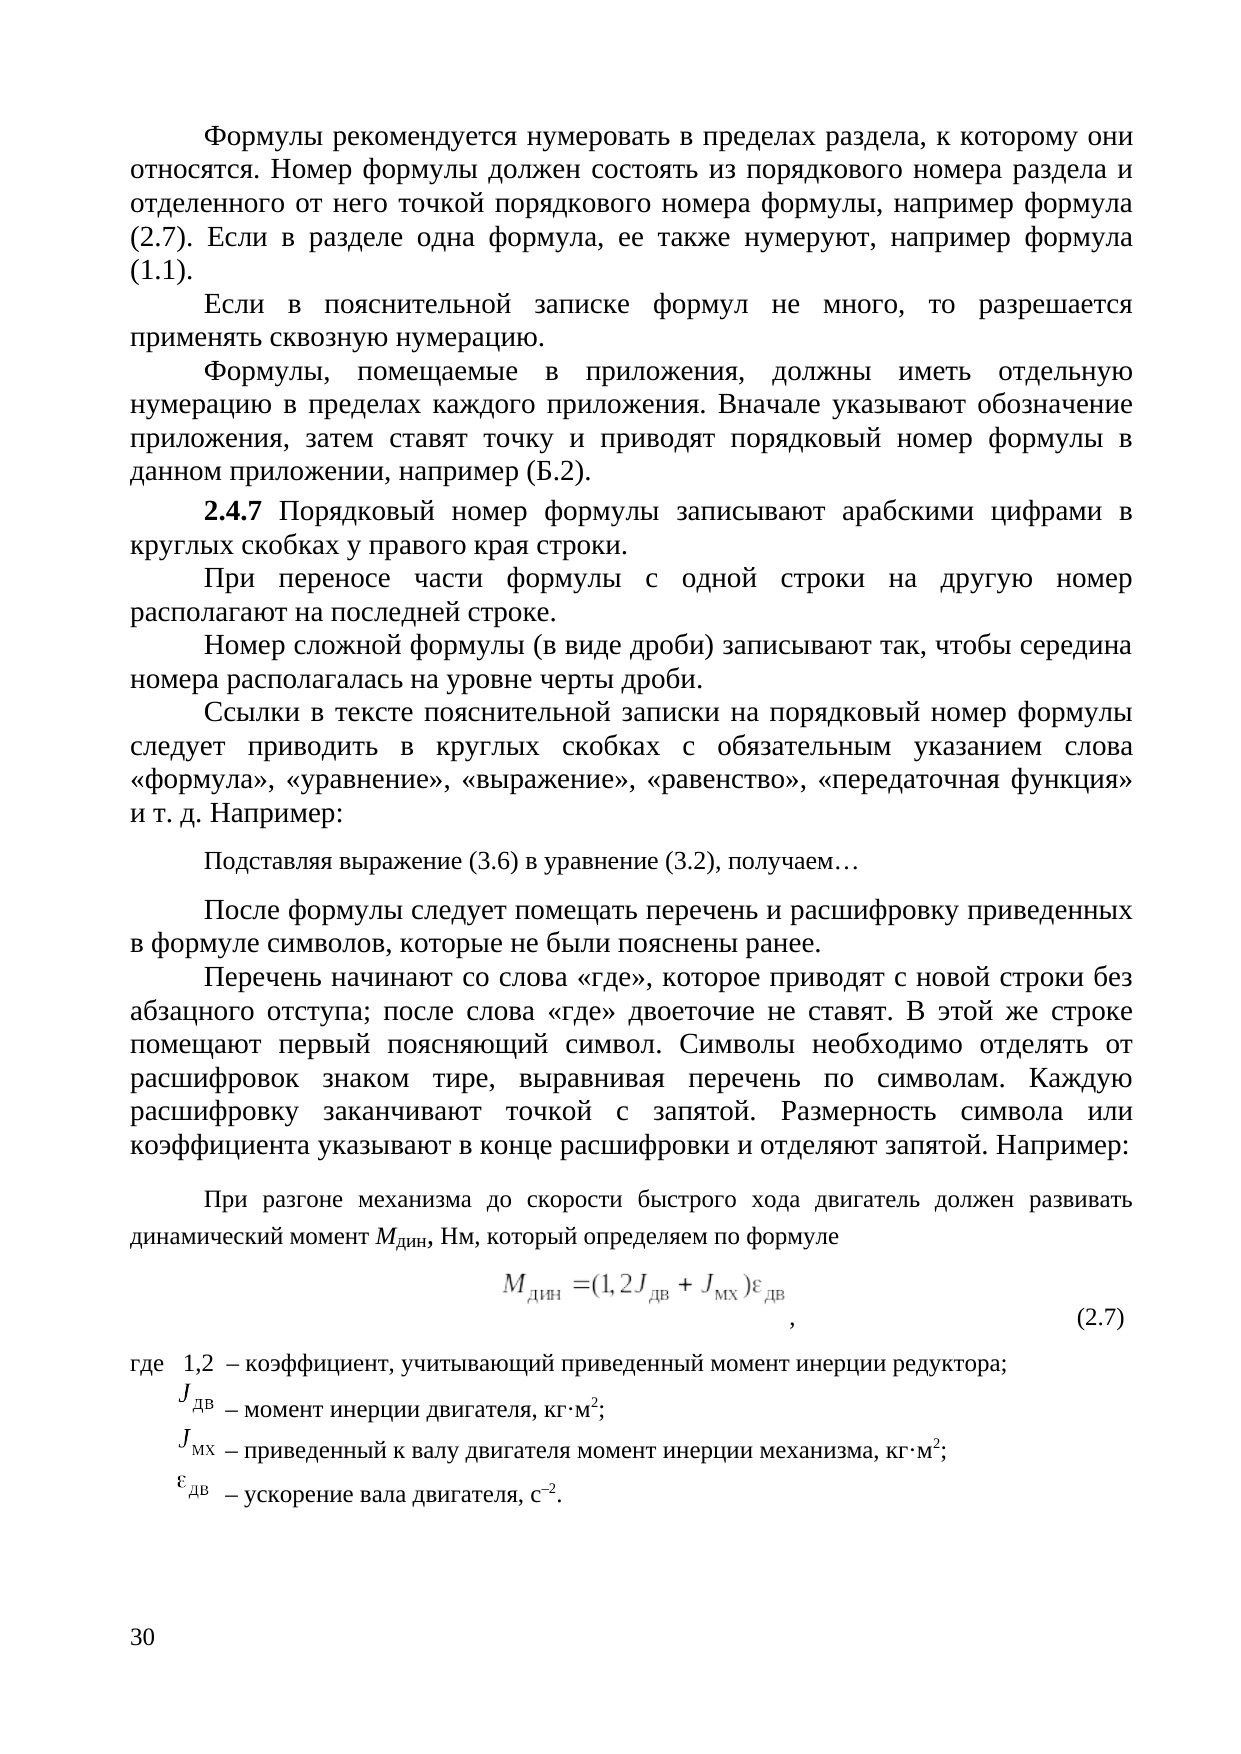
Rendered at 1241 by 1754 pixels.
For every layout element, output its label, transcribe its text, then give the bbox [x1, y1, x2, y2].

text Подставляя выражение (3.6) в уравнение (3.2), получаем… [130, 845, 1134, 875]
text – ускорение вала двигателя, с–2. [130, 1464, 1134, 1508]
text При переносе части формулы с одной строки на другую номер располагают на последней строке. [130, 560, 1134, 627]
text , (2.7) [424, 1268, 1134, 1331]
text Формулы, помещаемые в приложения, должны иметь отдельную нумерацию в пределах каждого приложения. Вначале указывают обозначение приложения, затем ставят точку и приводят порядковый номер формулы в данном приложении, например (Б.2). [130, 353, 1134, 487]
text – приведенный к валу двигателя момент инерции механизма, кг·м2; [130, 1422, 1134, 1464]
text Номер сложной формулы (в виде дроби) записывают так, чтобы середина номера располагалась на уровне черты дроби. [130, 627, 1134, 694]
text 2.4.7 Порядковый номер формулы записывают арабскими цифрами в круглых скобках у правого края строки. [130, 493, 1134, 560]
text После формулы следует помещать перечень и расшифровку приведенных в формуле символов, которые не были пояснены ранее. [130, 892, 1134, 959]
text Перечень начинают со слова «где», которое приводят с новой строки без абзацного отступа; после слова «где» двоеточие не ставят. В этой же строке помещают первый поясняющий символ. Символы необходимо отделять от расшифровок знаком тире, выравнивая перечень по символам. Каждую расшифровку заканчивают точкой с запятой. Размерность символа или коэффициента указывают в конце расшифровки и отделяют запятой. Например: [130, 959, 1134, 1160]
text Если в пояснительной записке формул не много, то разрешается применять сквозную нумерацию. [130, 286, 1134, 353]
text Ссылки в тексте пояснительной записки на порядковый номер формулы следует приводить в круглых скобках с обязательным указанием слова «формула», «уравнение», «выражение», «равенство», «передаточная функция» и т. д. Например: [130, 694, 1134, 829]
text – момент инерции двигателя, кг·м2; [130, 1376, 1134, 1422]
text Формулы рекомендуется нумеровать в пределах раздела, к которому они относятся. Номер формулы должен состоять из порядкового номера раздела и отделенного от него точкой порядкового номера формулы, например формула (2.7). Если в разделе одна формула, ее также нумеруют, например формула (1.1). [130, 118, 1134, 286]
text При разгоне механизма до скорости быстрого хода двигатель должен развивать динамический момент Mдин, Hм, который определяем по формуле [130, 1184, 1134, 1252]
text где 1,2 – коэффициент, учитывающий приведенный момент инерции редуктора; [130, 1348, 1134, 1376]
